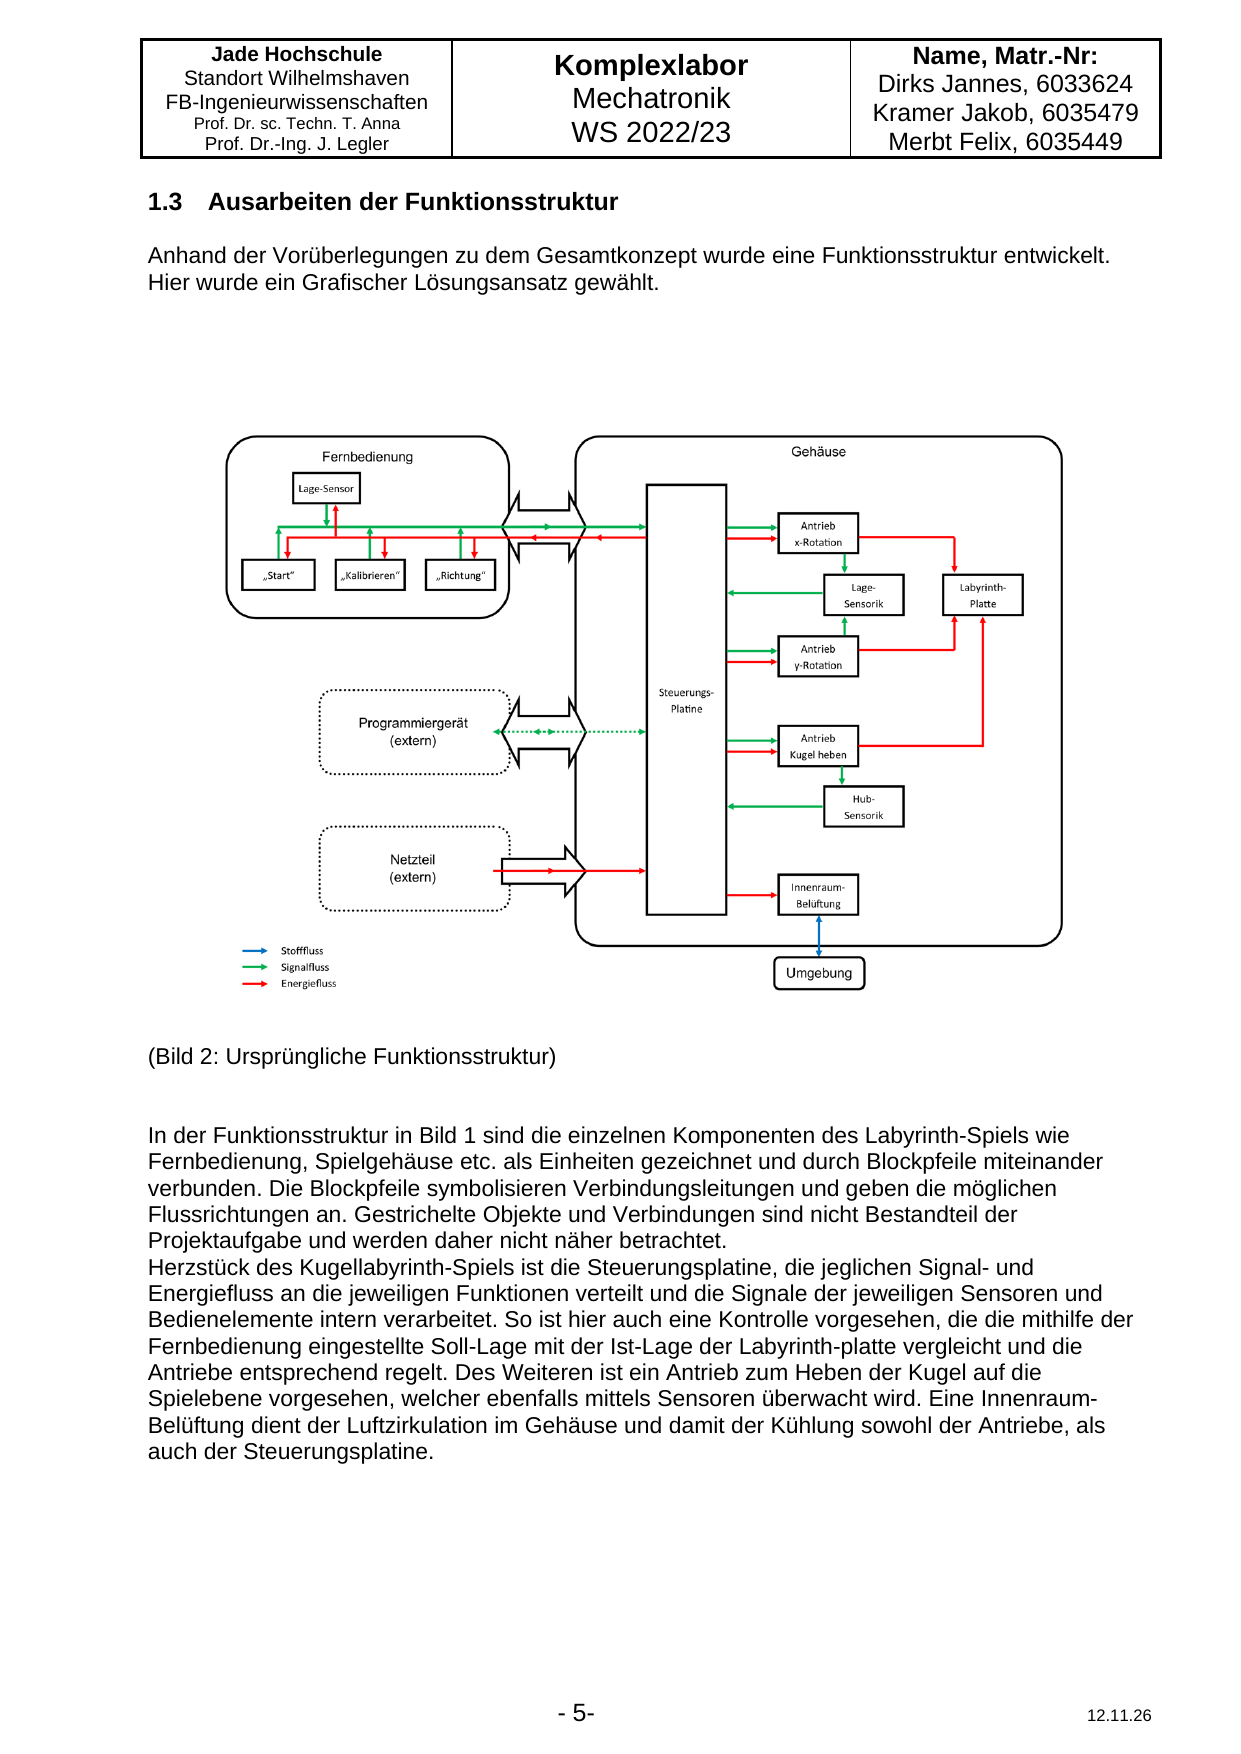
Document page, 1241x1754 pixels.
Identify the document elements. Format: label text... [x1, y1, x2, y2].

text (Bild 2: Ursprüngliche Funktionsstruktur) [148, 1043, 1152, 1069]
picture [177, 374, 1123, 1043]
text Anhand der Vorüberlegungen zu dem Gesamtkonzept wurde eine Funktionsstruktur entwickelt. Hier wurde ein Grafischer Lösungsansatz gewählt. [148, 242, 1152, 295]
text Herzstück des Kugellabyrinth-Spiels ist die Steuerungsplatine, die jeglichen Signal- und Energiefluss an die jeweiligen Funktionen verteilt und die Signale der jeweiligen Sensoren und Bedienelemente intern verarbeitet. So ist hier auch eine Kontrolle vorgesehen, die die mithilfe der Fernbedienung eingestellte Soll-Lage mit der Ist-Lage der Labyrinth-platte vergleicht und die Antriebe entsprechend regelt. Des Weiteren ist ein Antrieb zum Heben der Kugel auf die Spielebene vorgesehen, welcher ebenfalls mittels Sensoren überwacht wird. Eine Innenraum-Belüftung dient der Luftzirkulation im Gehäuse und damit der Kühlung sowohl der Antriebe, als auch der Steuerungsplatine. [148, 1254, 1152, 1464]
text In der Funktionsstruktur in Bild 1 sind die einzelnen Komponenten des Labyrinth-Spiels wie Fernbedienung, Spielgehäuse etc. als Einheiten gezeichnet und durch Blockpfeile miteinander verbunden. Die Blockpfeile symbolisieren Verbindungsleitungen und geben die möglichen Flussrichtungen an. Gestrichelte Objekte und Verbindungen sind nicht Bestandteil der Projektaufgabe und werden daher nicht näher betrachtet. [148, 1122, 1152, 1254]
subtitle Ausarbeiten der Funktionsstruktur [148, 187, 1152, 216]
